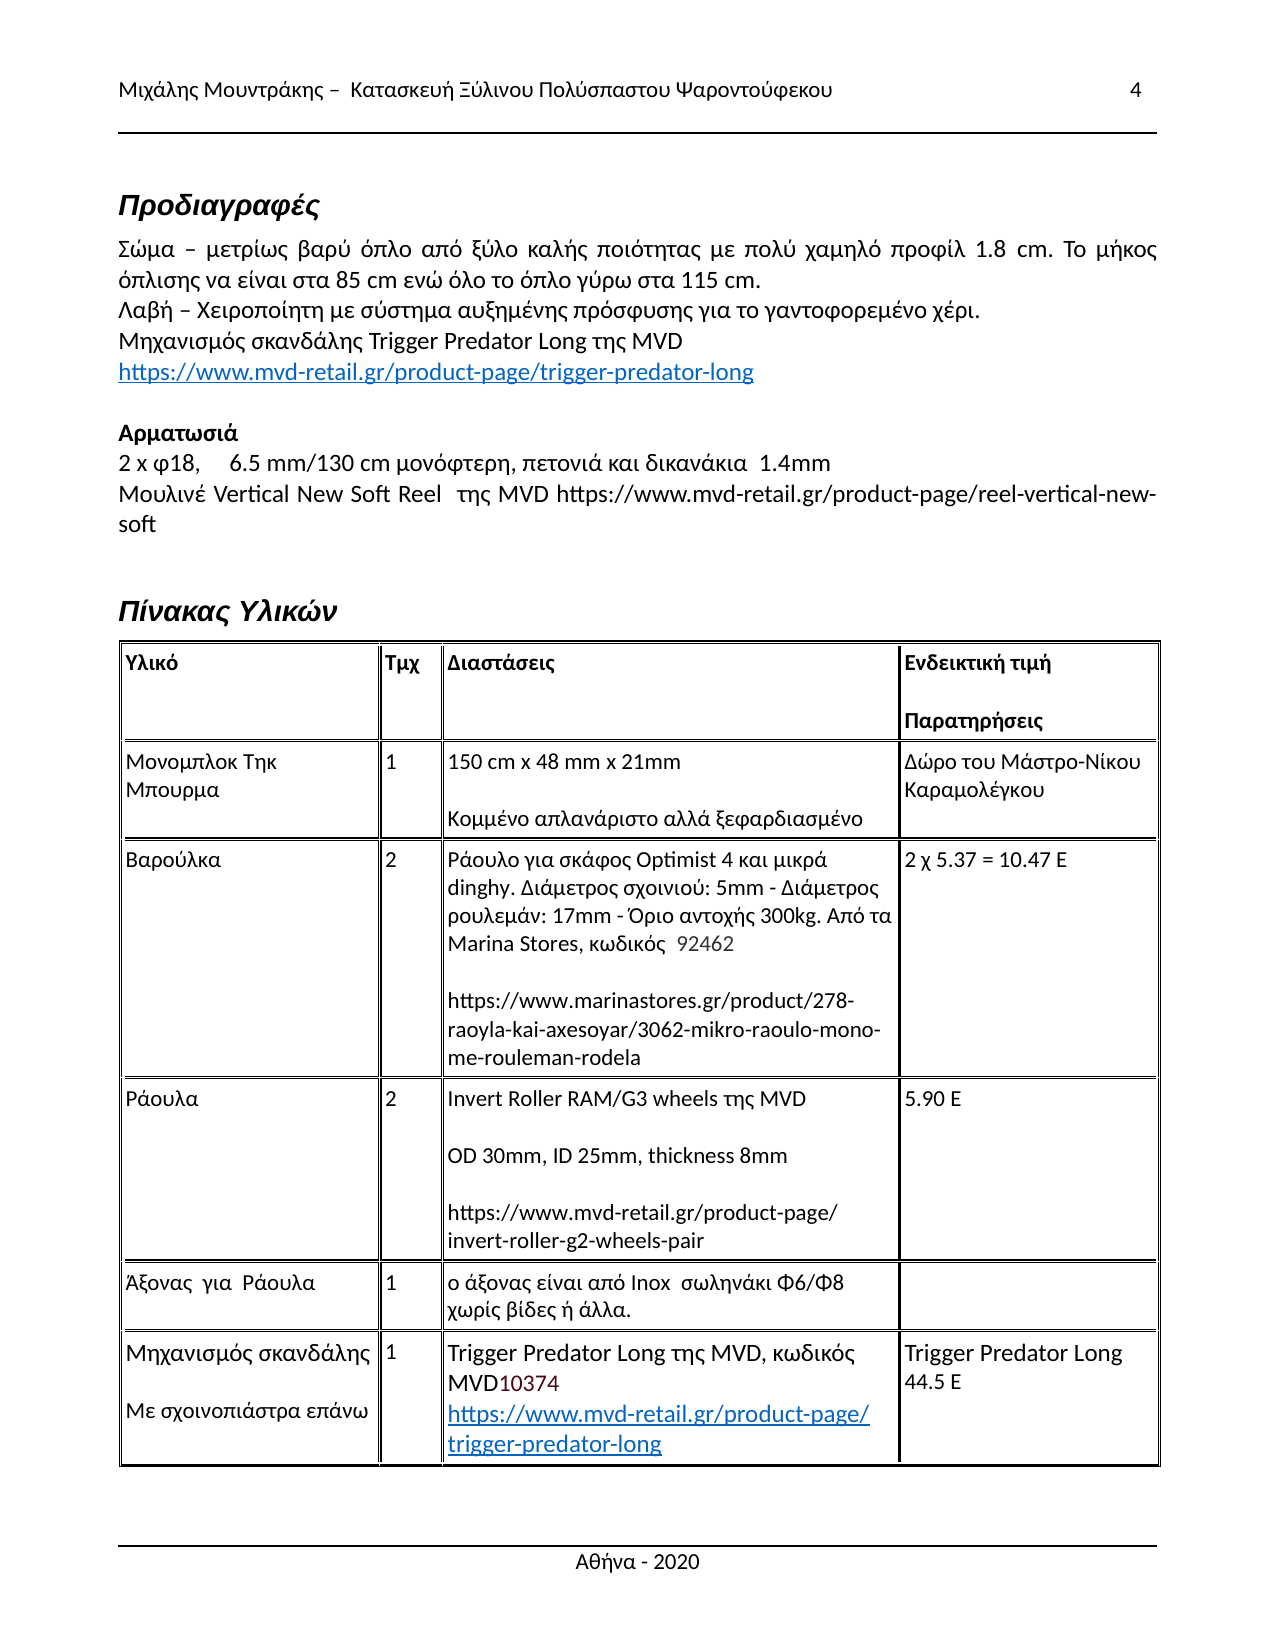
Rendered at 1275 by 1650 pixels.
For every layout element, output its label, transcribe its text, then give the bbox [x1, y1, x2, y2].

table_cell Ράουλα [120, 1076, 380, 1259]
table_cell 1 [382, 1263, 441, 1329]
subtitle Πίνακας Υλικών [118, 594, 1157, 628]
table_cell Άξονας για Ράουλα [122, 1259, 378, 1329]
table_cell 2 [382, 1079, 441, 1259]
table_cell [901, 1259, 1158, 1329]
table_cell Invert Roller RAM/G3 wheels της MVD OD 30mm, ID 25mm, thickness 8mm https://www.mvd-retail.gr/product-page/invert-roller-g2-wheels-pair [444, 1079, 898, 1259]
table_cell 1 [382, 742, 441, 837]
text 2 x φ18, 6.5 mm/130 cm μονόφτερη, πετονιά και δικανάκια 1.4mm [118, 447, 1157, 478]
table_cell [120, 1329, 380, 1464]
table_header Διαστάσεις [443, 644, 899, 739]
text https://www.mvd-retail.gr/product-page/trigger-predator-long [118, 356, 1157, 386]
table_cell 2 χ 5.37 = 10.47 Ε [901, 837, 1158, 1076]
table_cell 150 cm x 48 mm x 21mm Κομμένο απλανάριστο αλλά ξεφαρδιασμένο [444, 742, 898, 837]
table_cell 5.90 Ε [899, 1076, 1159, 1259]
table_header Υλικό [122, 642, 380, 739]
table_cell 2 [382, 841, 441, 1076]
text Μηχανισμός σκανδάλης Trigger Predator Long της MVD [118, 325, 1157, 356]
text Αρματωσιά [118, 417, 1157, 447]
text Λαβή – Χειροποίητη με σύστημα αυξημένης πρόσφυσης για το γαντοφορεμένο χέρι. [118, 294, 1157, 325]
table_cell ο άξονας είναι από Inox σωληνάκι Φ6/Φ8 χωρίς βίδες ή άλλα. [444, 1263, 898, 1329]
table_cell Μονομπλοκ Τηκ Μπουρμα [120, 739, 380, 837]
table_cell Ράουλο για σκάφος Optimist 4 και μικρά dinghy. Διάμετρος σχοινιού: 5mm - Διάμετρος ρουλεμάν: 17mm - Όριο αντοχής 300kg. Από τα Marina Stores, κωδικός 92462 https://www.marinastores.gr/product/278-raoyla-kai-axesoyar/3062-mikro-raoulo-mono-me-rouleman-rodela [444, 841, 898, 1076]
text Μουλινέ Vertical New Soft Reel της MVD https://www.mvd-retail.gr/product-page/reel-vertical-new-soft [118, 478, 1157, 539]
table_header Τμχ [380, 644, 442, 739]
text Σώμα – μετρίως βαρύ όπλο από ξύλο καλής ποιότητας με πολύ χαμηλό προφίλ 1.8 cm. Το μήκος όπλισης να είναι στα 85 cm ενώ όλο το όπλο γύρω στα 115 cm. [118, 233, 1157, 294]
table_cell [899, 1329, 1159, 1464]
table_cell Βαρούλκα [122, 837, 378, 1076]
table_cell Δώρο του Μάστρο-Νίκου Καραμολέγκου [899, 739, 1159, 837]
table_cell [443, 1332, 899, 1464]
table_header Ενδεικτική τιμή Παρατηρήσεις [899, 644, 1158, 739]
table_cell 1 [380, 1332, 442, 1464]
subtitle Προδιαγραφές [118, 187, 1157, 221]
